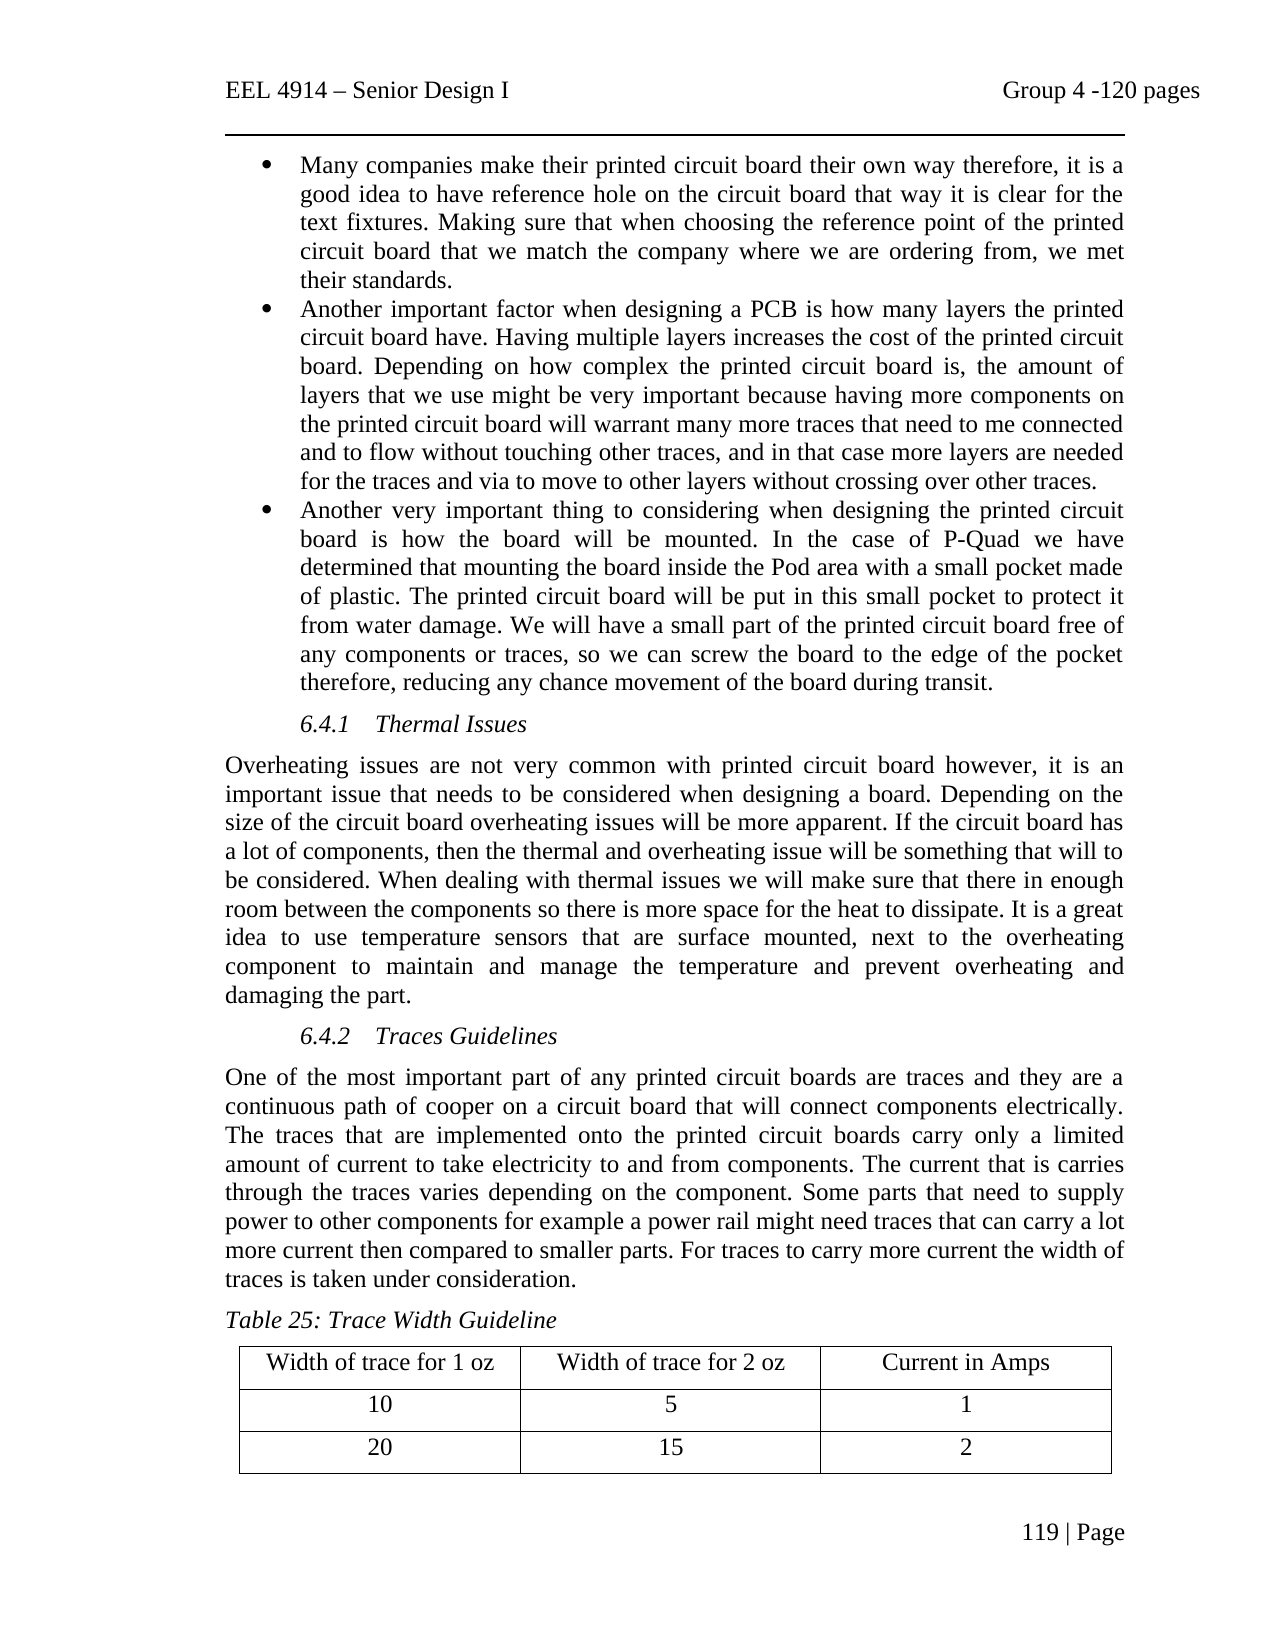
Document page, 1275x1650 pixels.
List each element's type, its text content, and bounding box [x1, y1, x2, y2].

table_cell 10 [240, 1390, 520, 1431]
table_header Current in Amps [821, 1347, 1111, 1388]
table_header Width of trace for 2 oz [521, 1347, 820, 1388]
subtitle Traces Guidelines [300, 1021, 1125, 1050]
table_cell 5 [521, 1390, 820, 1431]
list Many companies make their printed circuit board their own way therefore, it is a good idea to have reference hole on the circuit board that way it is clear for the text fixtures. Making sure that when choosing the reference point of the printed circuit board that we match the company where we are ordering from, we met their standards. [262, 150, 1125, 294]
list Another very important thing to considering when designing the printed circuit board is how the board will be mounted. In the case of P-Quad we have determined that mounting the board inside the Pod area with a small pocket made of plastic. The printed circuit board will be put in this small pocket to protect it from water damage. We will have a small part of the printed circuit board free of any components or traces, so we can screw the board to the edge of the pocket therefore, reducing any chance movement of the board during transit. [262, 495, 1125, 696]
text Table 25: Trace Width Guideline [225, 1305, 1125, 1334]
table_cell 1 [821, 1390, 1111, 1431]
subtitle Thermal Issues [300, 709, 1125, 737]
text One of the most important part of any printed circuit boards are traces and they are a continuous path of cooper on a circuit board that will connect components electrically. The traces that are implemented onto the printed circuit boards carry only a limited amount of current to take electricity to and from components. The current that is carries through the traces varies depending on the component. Some parts that need to supply power to other components for example a power rail might need traces that can carry a lot more current then compared to smaller parts. For traces to carry more current the width of traces is taken under consideration. [225, 1062, 1125, 1292]
table_cell 20 [240, 1432, 520, 1473]
table_cell 2 [821, 1432, 1111, 1473]
table_cell 15 [521, 1432, 820, 1473]
text Overheating issues are not very common with printed circuit board however, it is an important issue that needs to be considered when designing a board. Depending on the size of the circuit board overheating issues will be more apparent. If the circuit board has a lot of components, then the thermal and overheating issue will be something that will to be considered. When dealing with thermal issues we will make sure that there in enough room between the components so there is more space for the heat to dissipate. It is a great idea to use temperature sensors that are surface mounted, next to the overheating component to maintain and manage the temperature and prevent overheating and damaging the part. [225, 750, 1125, 1009]
list Another important factor when designing a PCB is how many layers the printed circuit board have. Having multiple layers increases the cost of the printed circuit board. Depending on how complex the printed circuit board is, the amount of layers that we use might be very important because having more components on the printed circuit board will warrant many more traces that need to me connected and to flow without touching other traces, and in that case more layers are needed for the traces and via to move to other layers without crossing over other traces. [262, 294, 1125, 495]
table_header Width of trace for 1 oz [240, 1347, 520, 1388]
